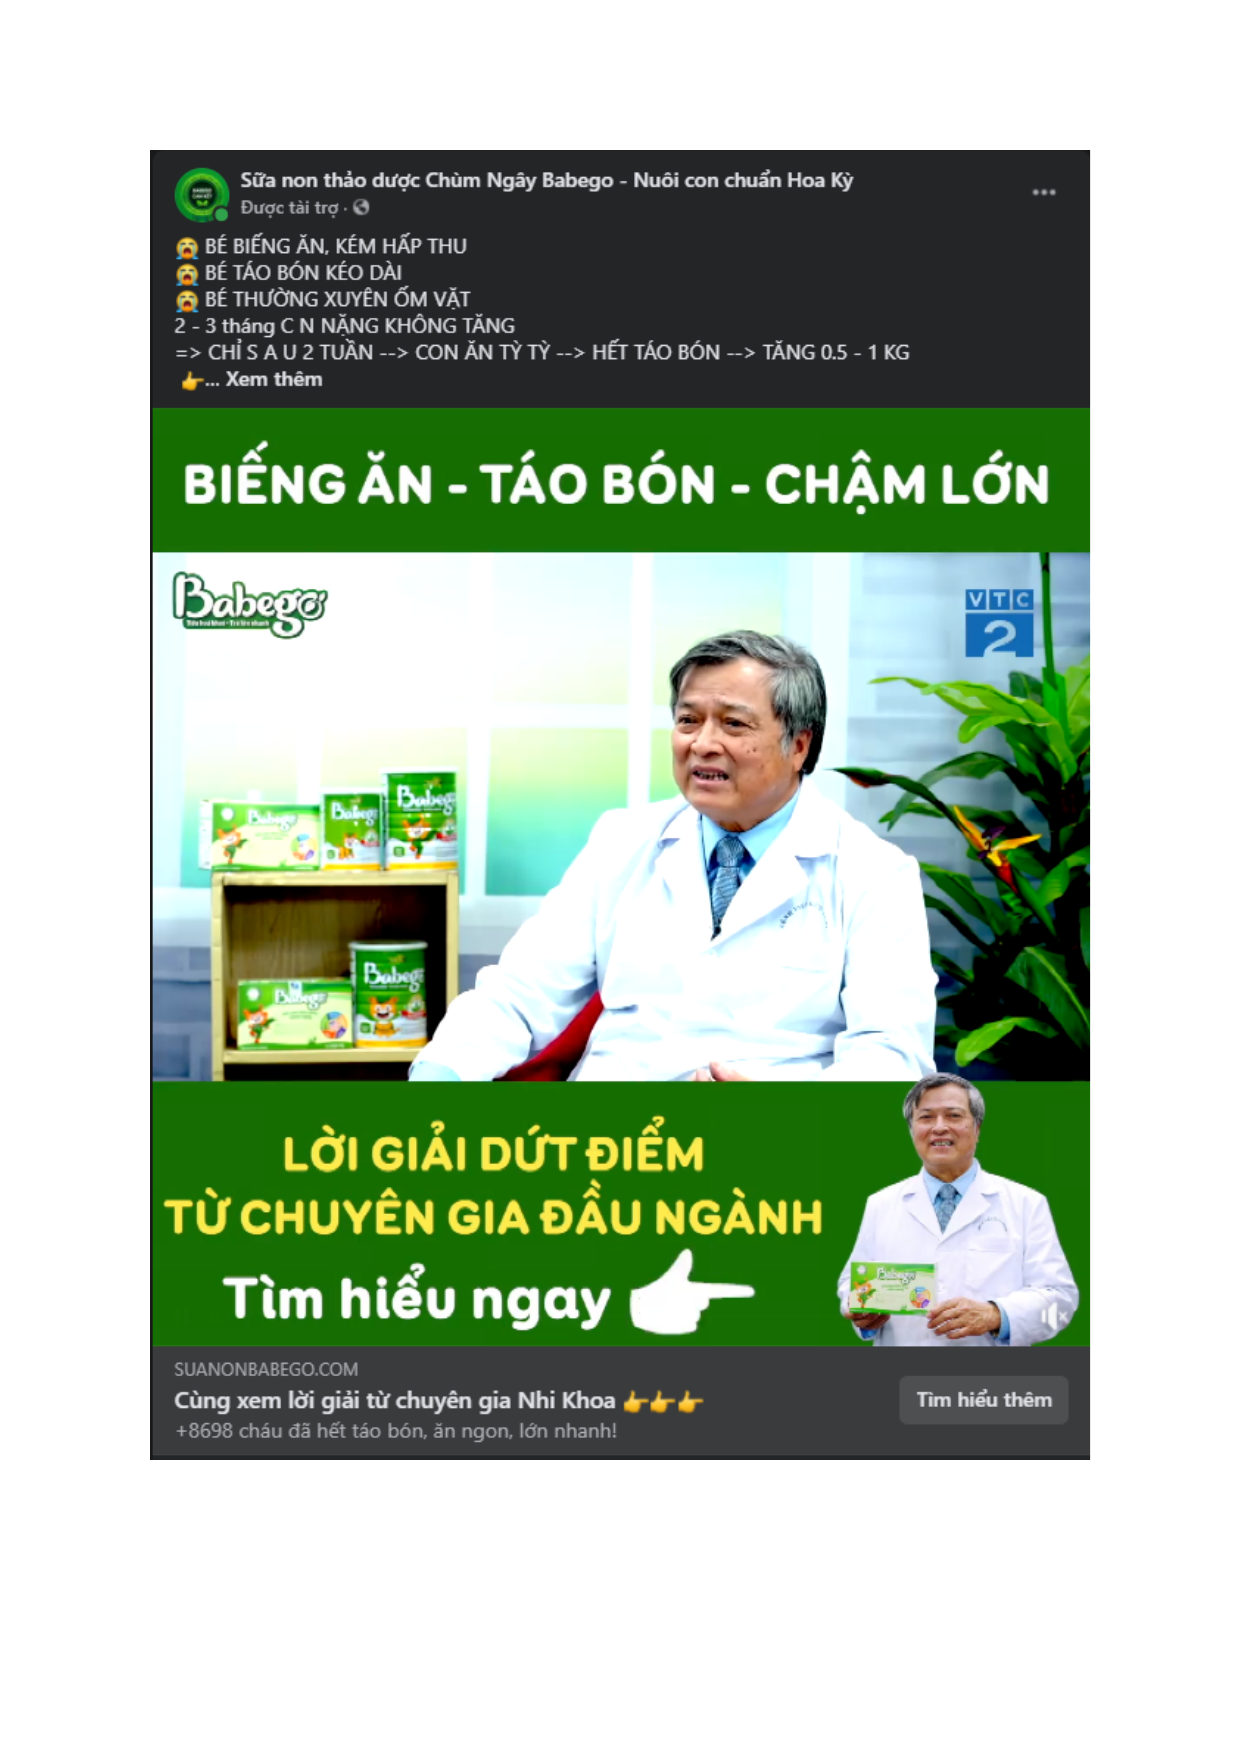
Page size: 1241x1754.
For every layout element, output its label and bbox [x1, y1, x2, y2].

picture [150, 150, 1091, 1460]
